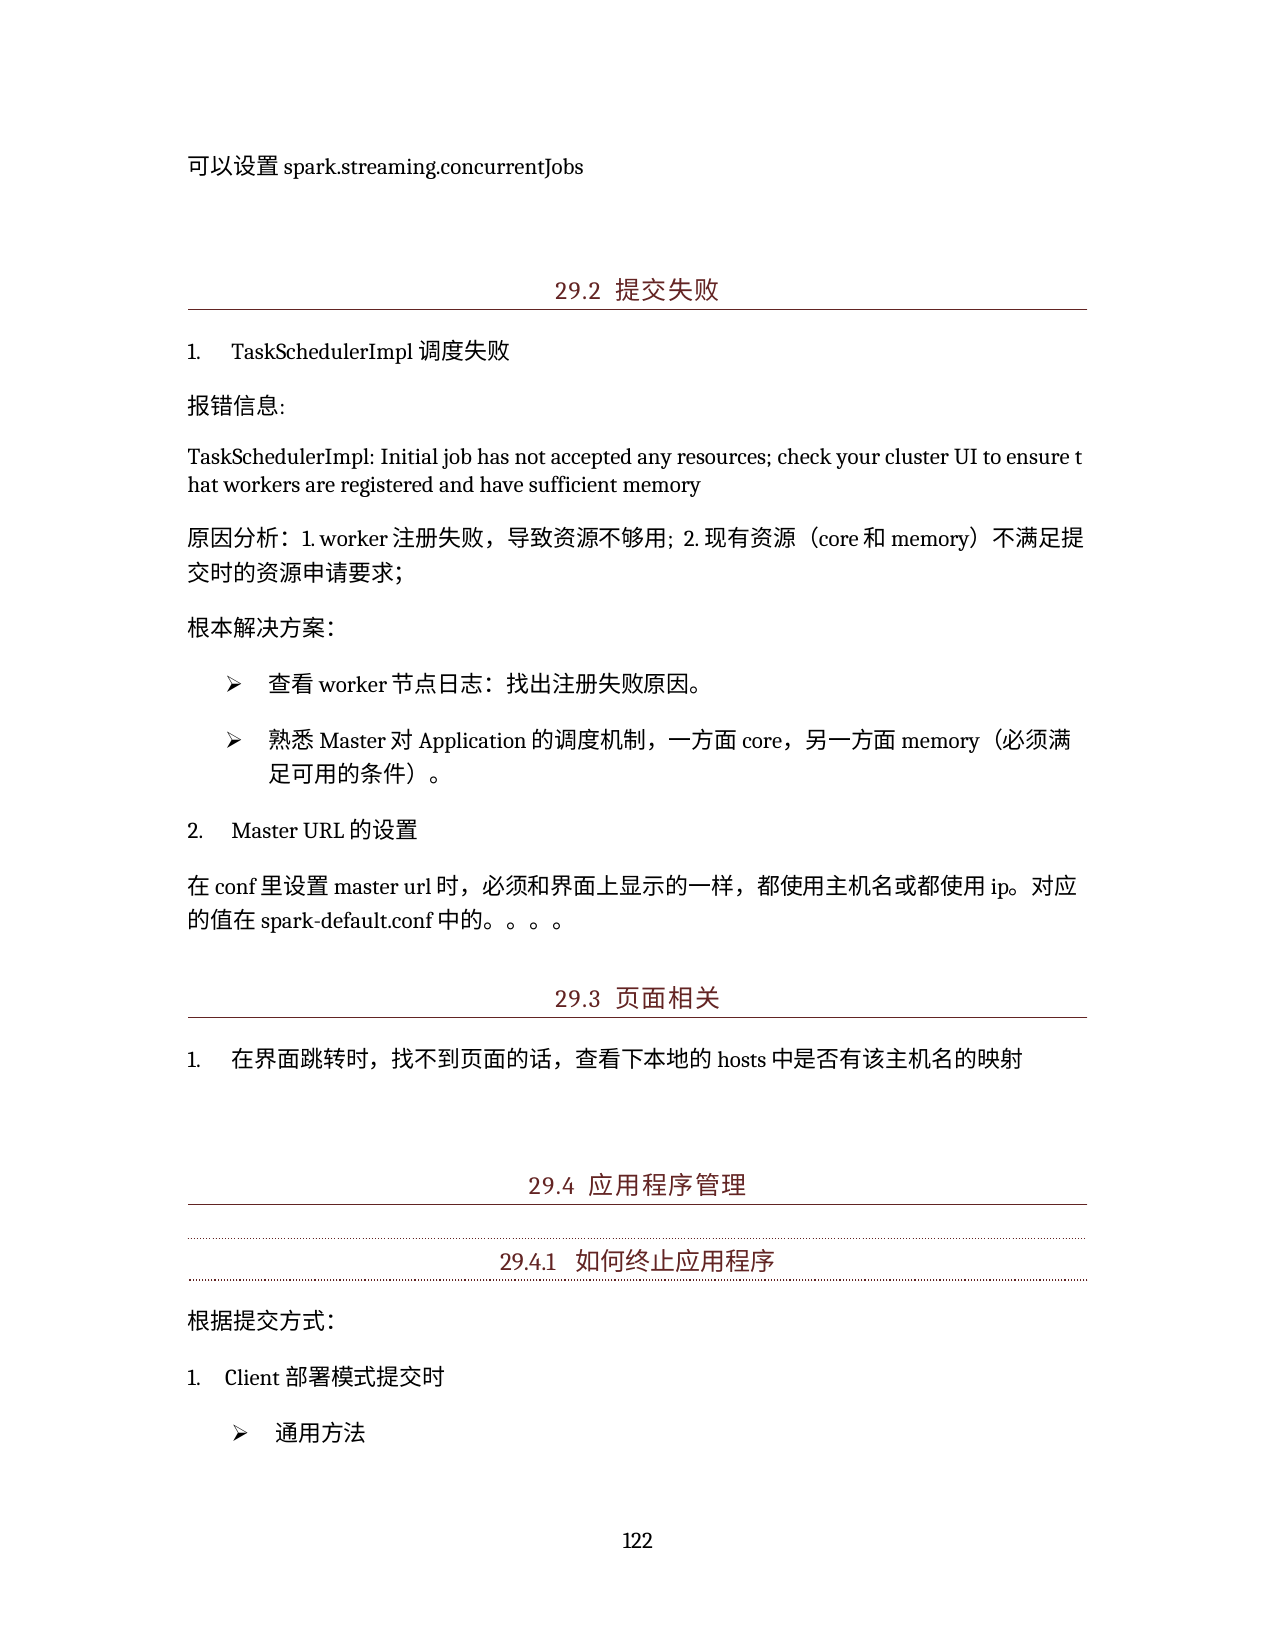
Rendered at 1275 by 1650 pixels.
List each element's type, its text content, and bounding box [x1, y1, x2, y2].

list 熟悉Master对 Application的调度机制，一方面core，另一方面memory（必须满足可用的条件）。 [225, 722, 1087, 789]
subtitle 页面相关 [187, 979, 1087, 1018]
text 报错信息: [187, 388, 1087, 421]
list 通用方法 [231, 1414, 1087, 1448]
subtitle 如何终止应用程序 [187, 1238, 1087, 1281]
subtitle 应用程序管理 [187, 1166, 1087, 1205]
text 原因分析：1. worker注册失败，导致资源不够用; 2. 现有资源（core和memory）不满足提交时的资源申请要求； [187, 520, 1087, 588]
text 根本解决方案： [187, 610, 1087, 643]
text 根据提交方式： [187, 1303, 1087, 1336]
text 可以设置spark.streaming.concurrentJobs [187, 150, 1087, 181]
list 在界面跳转时，找不到页面的话，查看下本地的hosts中是否有该主机名的映射 [187, 1041, 1087, 1074]
text 在conf里设置master url时，必须和界面上显示的一样，都使用主机名或都使用ip。对应的值在spark-default.conf中的。。。。 [187, 868, 1087, 936]
list Client 部署模式提交时 [187, 1359, 1087, 1392]
subtitle 提交失败 [187, 273, 1087, 310]
list 查看worker节点日志：找出注册失败原因。 [225, 666, 1087, 699]
list TaskSchedulerImpl 调度失败 [187, 333, 1087, 366]
list Master URL的设置 [187, 812, 1087, 845]
text TaskSchedulerImpl: Initial job has not accepted any resources; check your cluster UI to ensure that workers are registered and have sufficient memory [187, 444, 1087, 498]
